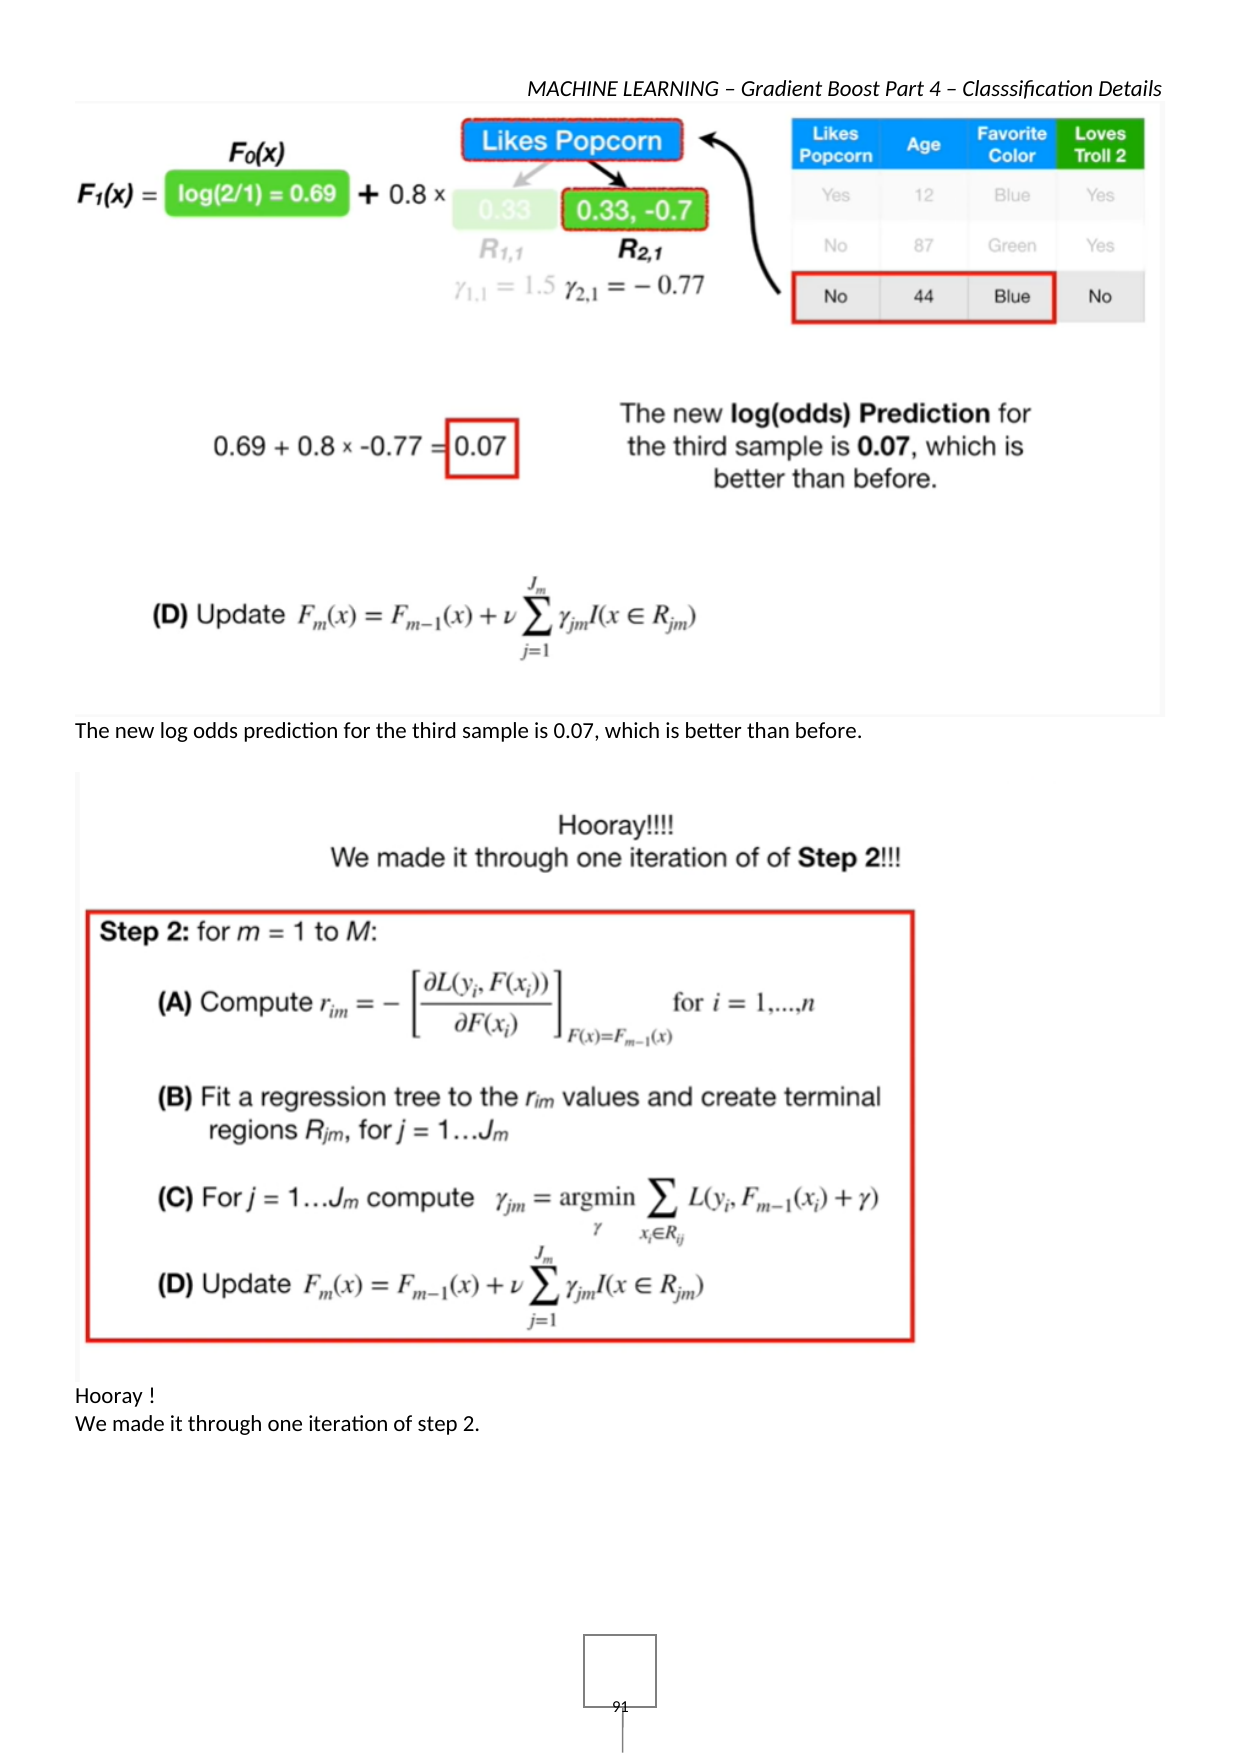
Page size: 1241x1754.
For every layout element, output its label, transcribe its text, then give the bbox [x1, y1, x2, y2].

picture [75, 101, 1166, 717]
text We made it through one iteration of step 2. [75, 1409, 1165, 1438]
picture [75, 772, 1166, 1382]
text Hooray ! [75, 1382, 1165, 1409]
text The new log odds prediction for the third sample is 0.07, which is better than before. [75, 717, 1165, 744]
